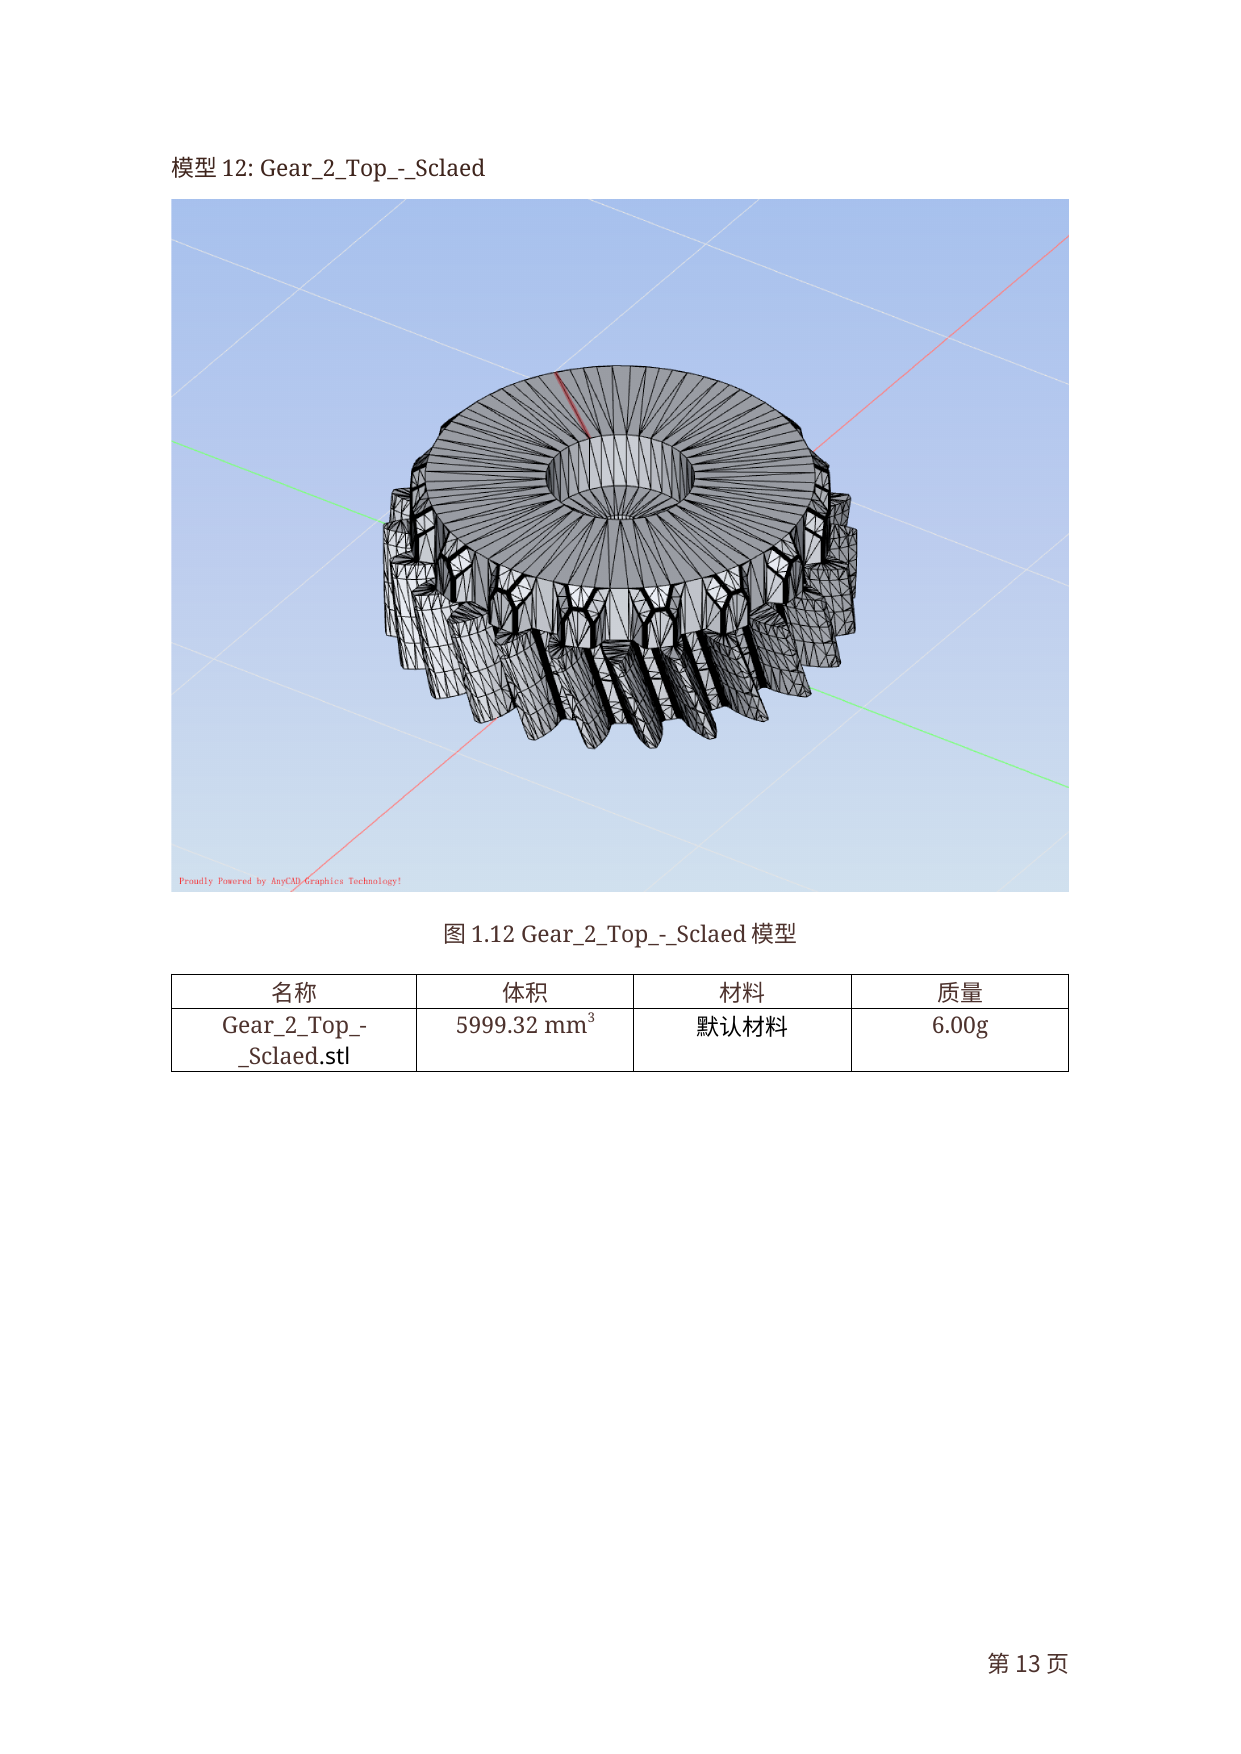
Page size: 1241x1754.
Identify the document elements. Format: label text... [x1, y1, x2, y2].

table_header 名称 [172, 975, 416, 1008]
picture [171, 199, 1069, 892]
text 图1.12 Gear_2_Top_-_Sclaed模型 [171, 916, 1069, 949]
table_header 质量 [852, 975, 1068, 1008]
table_header 体积 [417, 975, 633, 1008]
subtitle 模型12: Gear_2_Top_-_Sclaed [171, 150, 1069, 183]
table_cell 默认材料 [634, 1009, 851, 1071]
table_cell Gear_2_Top_-_Sclaed.stl [172, 1009, 416, 1071]
table_cell 5999.32 mm3 [417, 1009, 633, 1071]
table_cell 6.00g [852, 1009, 1068, 1071]
table_header 材料 [634, 975, 851, 1008]
